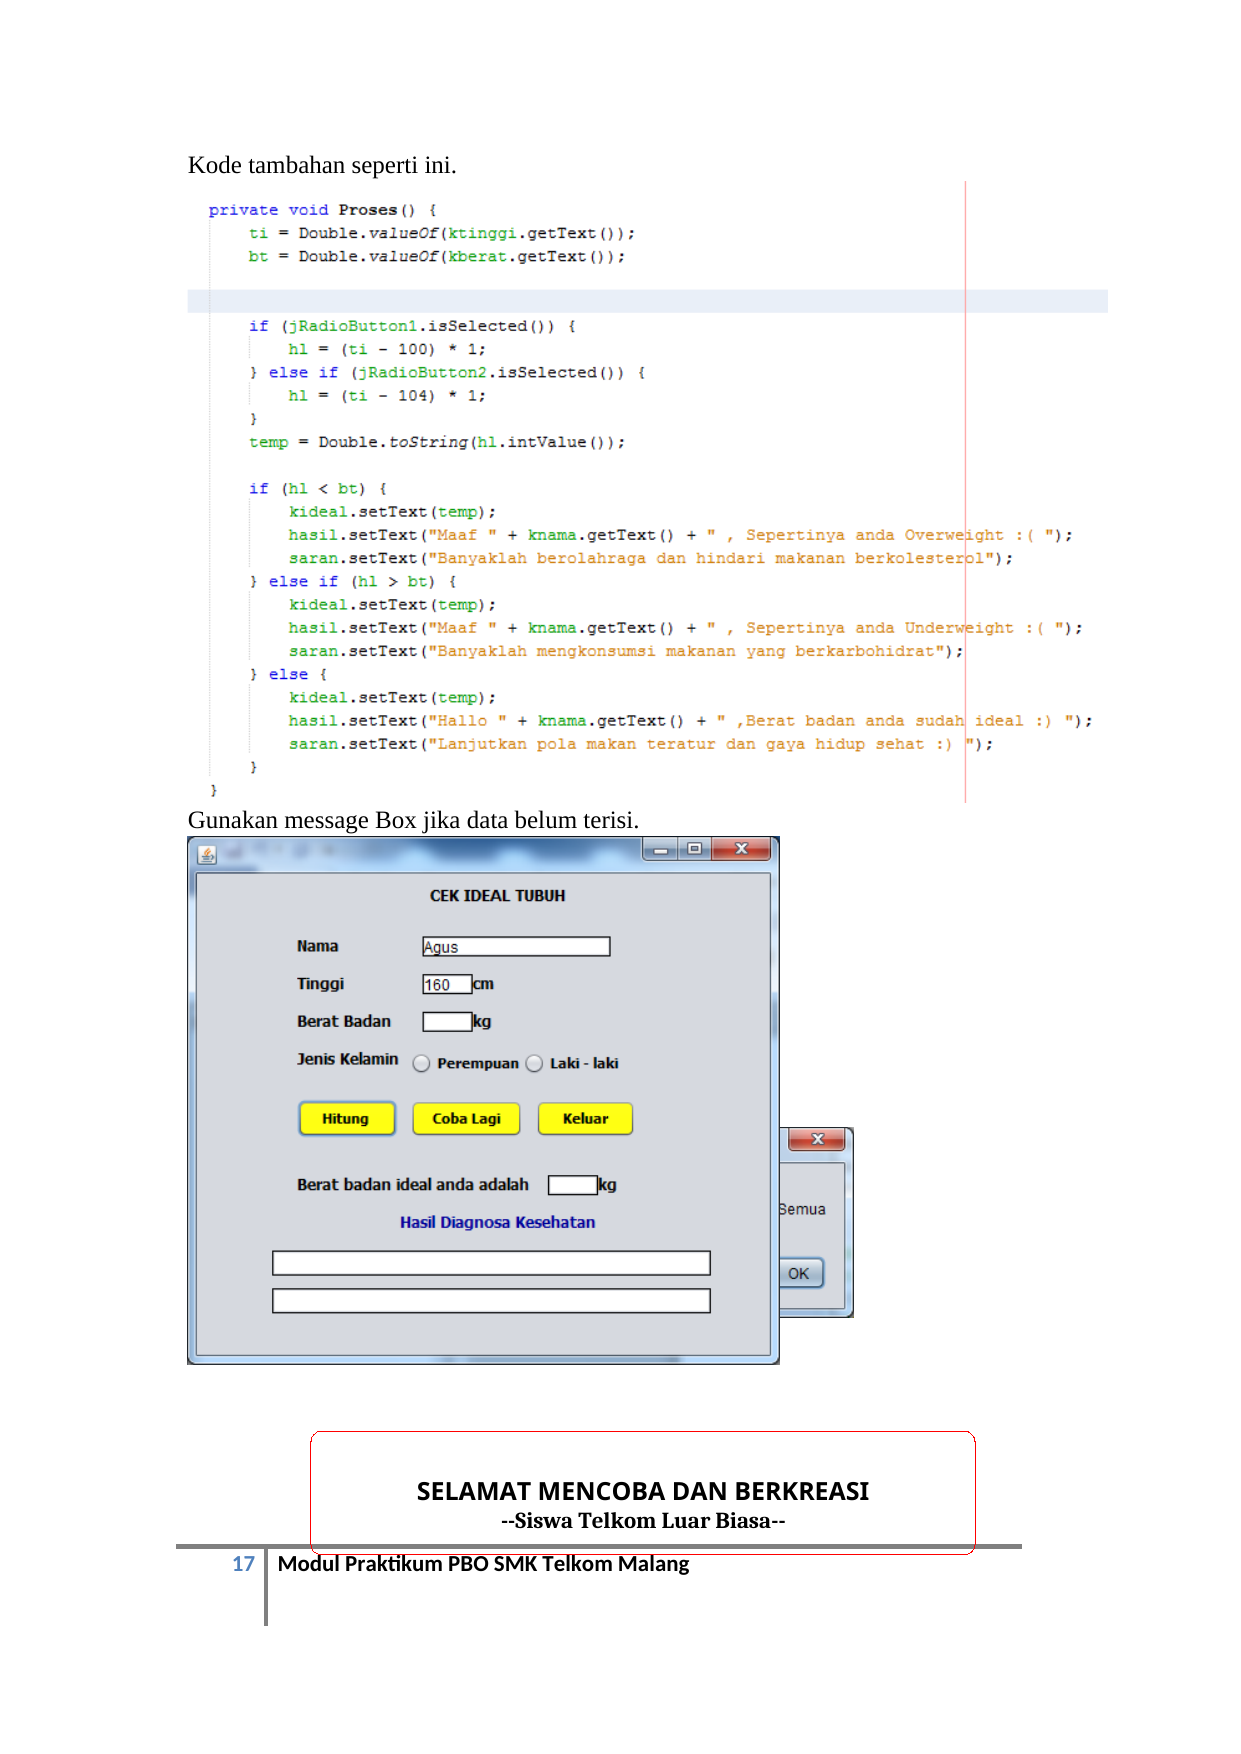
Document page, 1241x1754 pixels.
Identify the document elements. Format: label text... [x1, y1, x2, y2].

text Kode tambahan seperti ini. [188, 150, 996, 179]
text Gunakan message Box jika data belum terisi. [188, 805, 996, 834]
picture [187, 836, 854, 1365]
picture [187, 181, 1108, 803]
